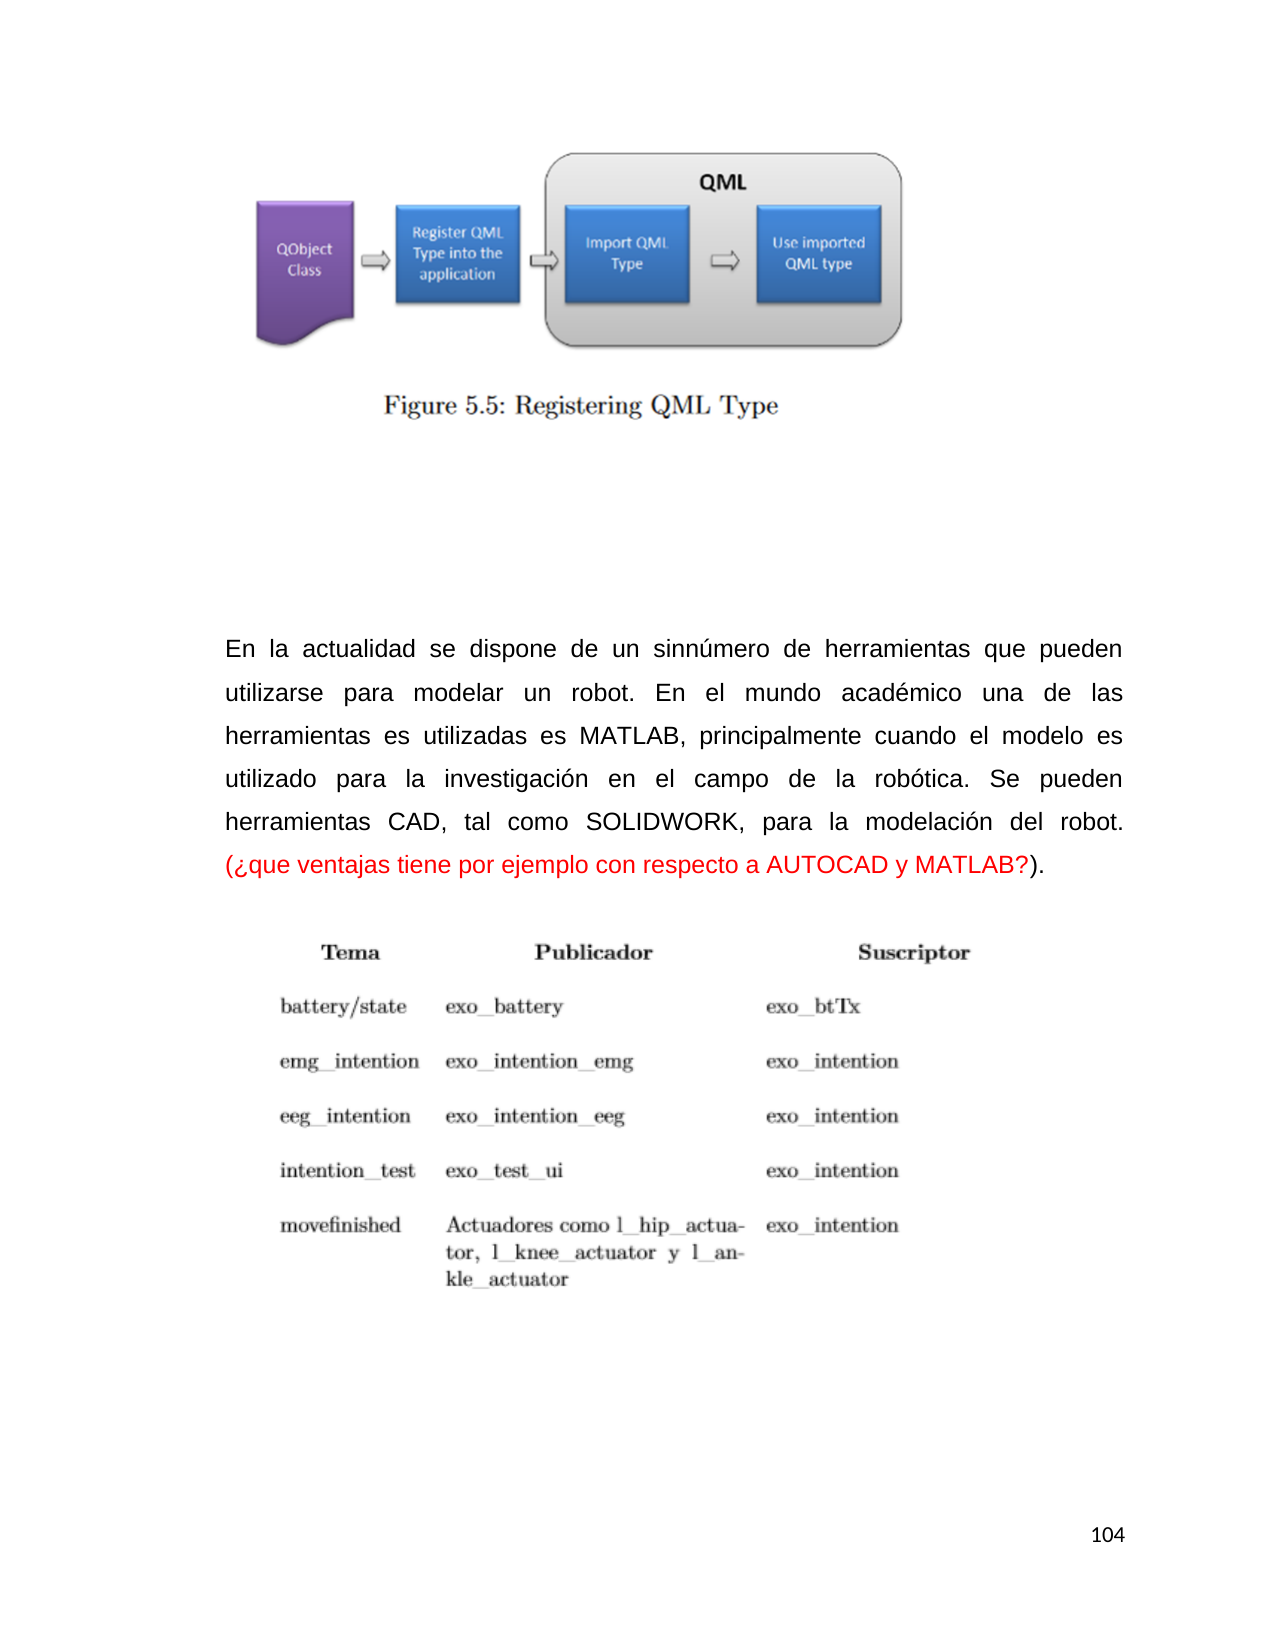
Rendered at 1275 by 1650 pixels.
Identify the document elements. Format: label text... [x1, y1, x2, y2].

picture [225, 150, 919, 422]
text En la actualidad se dispone de un sinnúmero de herramientas que pueden utilizarse para modelar un robot. En el mundo académico una de las herramientas es utilizadas es MATLAB, principalmente cuando el modelo es utilizado para la investigación en el campo de la robótica. Se pueden herramientas CAD, tal como SOLIDWORK, para la modelación del robot. (¿que ventajas tiene por ejemplo con respecto a AUTOCAD y MATLAB?). [225, 634, 1125, 879]
picture [225, 893, 1125, 1304]
